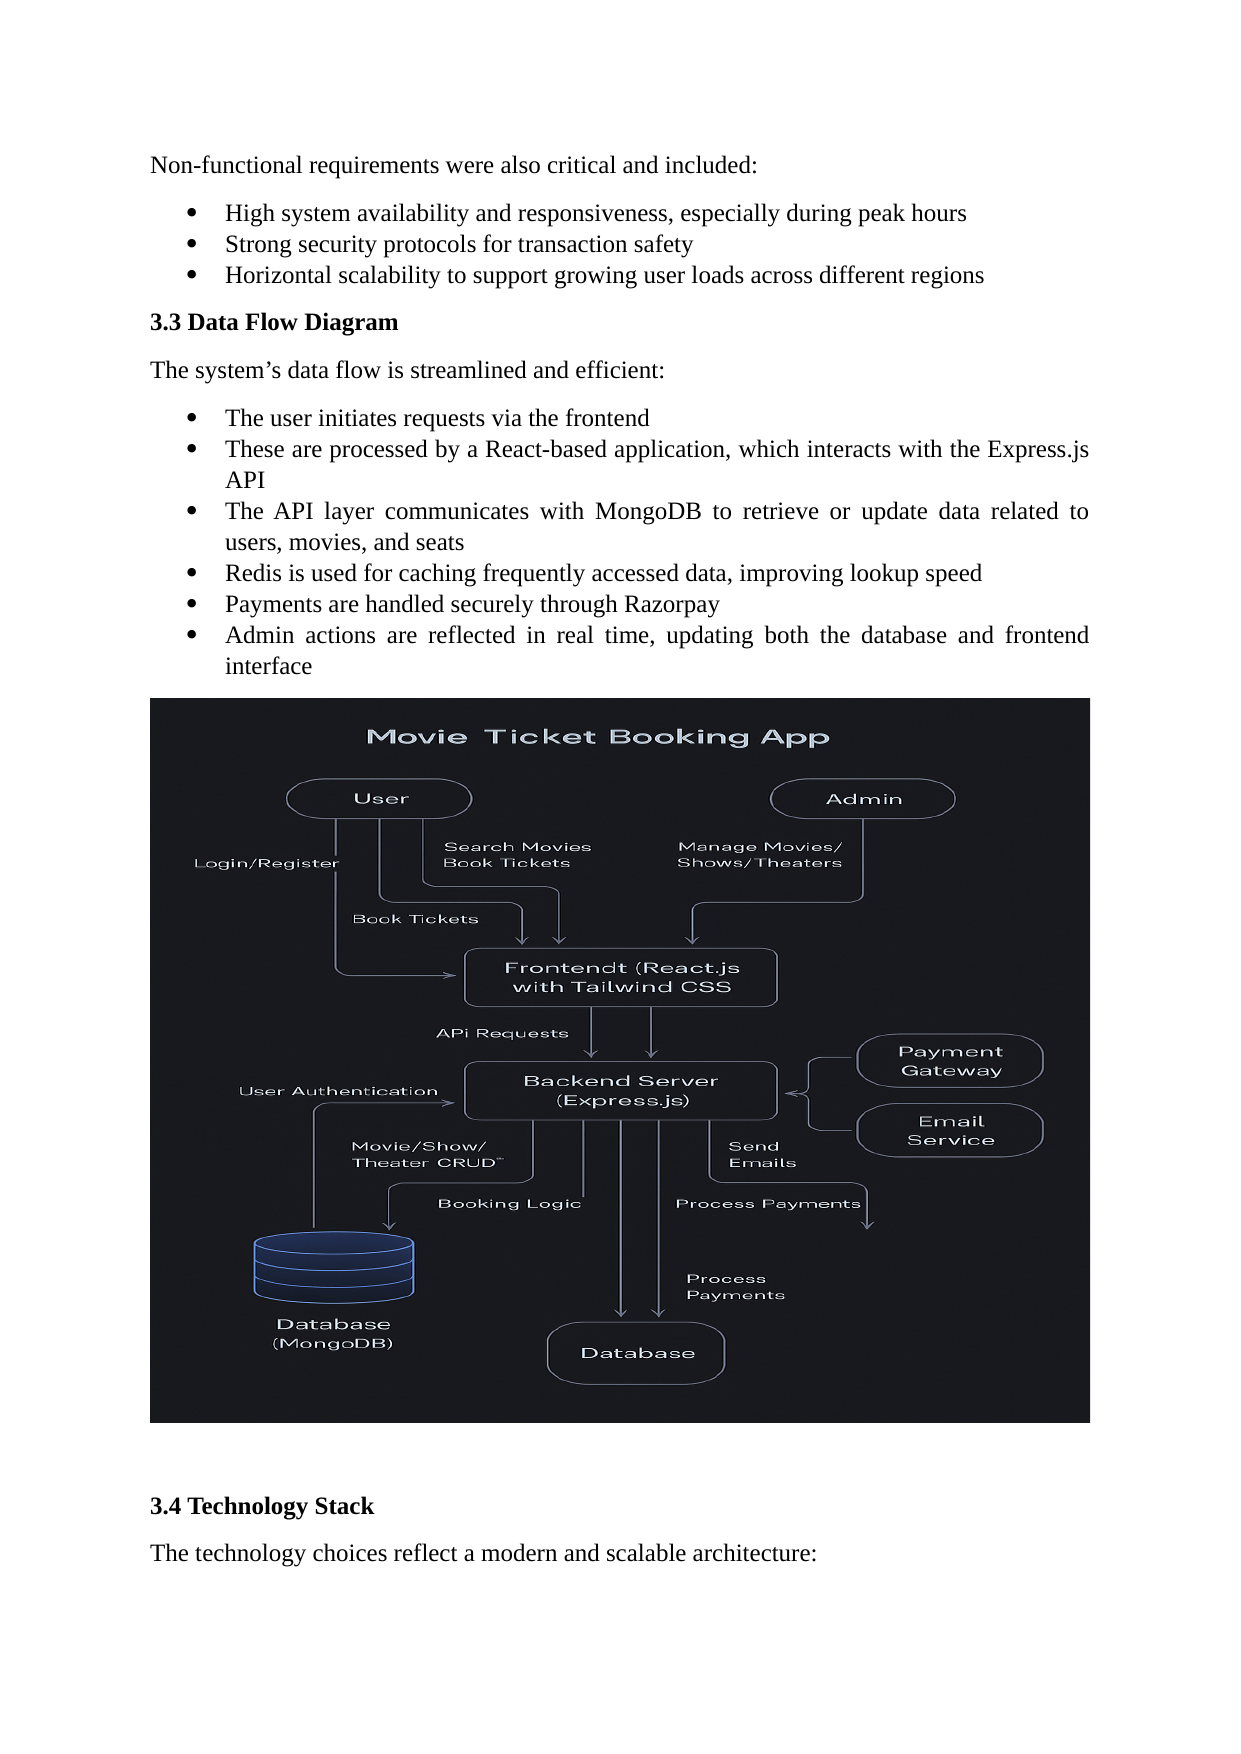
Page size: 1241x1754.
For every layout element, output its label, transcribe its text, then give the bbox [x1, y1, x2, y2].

list Payments are handled securely through Razorpay [187, 589, 1090, 618]
text 3.3 Data Flow Diagram [150, 307, 1090, 336]
picture [150, 698, 1091, 1423]
list Strong security protocols for transaction safety [187, 229, 1090, 257]
list Admin actions are reflected in real time, updating both the database and frontend interface [187, 620, 1090, 680]
list These are processed by a React-based application, which interacts with the Express.js API [187, 434, 1090, 494]
text Non-functional requirements were also critical and included: [150, 150, 1090, 179]
list Redis is used for caching frequently accessed data, improving lookup speed [187, 558, 1090, 587]
text The technology choices reflect a modern and scalable architecture: [150, 1538, 1090, 1567]
text 3.4 Technology Stack [150, 1491, 1090, 1519]
list The API layer communicates with MongoDB to retrieve or update data related to users, movies, and seats [187, 496, 1090, 556]
list Horizontal scalability to support growing user loads across different regions [187, 260, 1090, 288]
text The system’s data flow is streamlined and efficient: [150, 355, 1090, 384]
list High system availability and responsiveness, especially during peak hours [187, 198, 1090, 226]
list The user initiates requests via the frontend [187, 403, 1090, 432]
